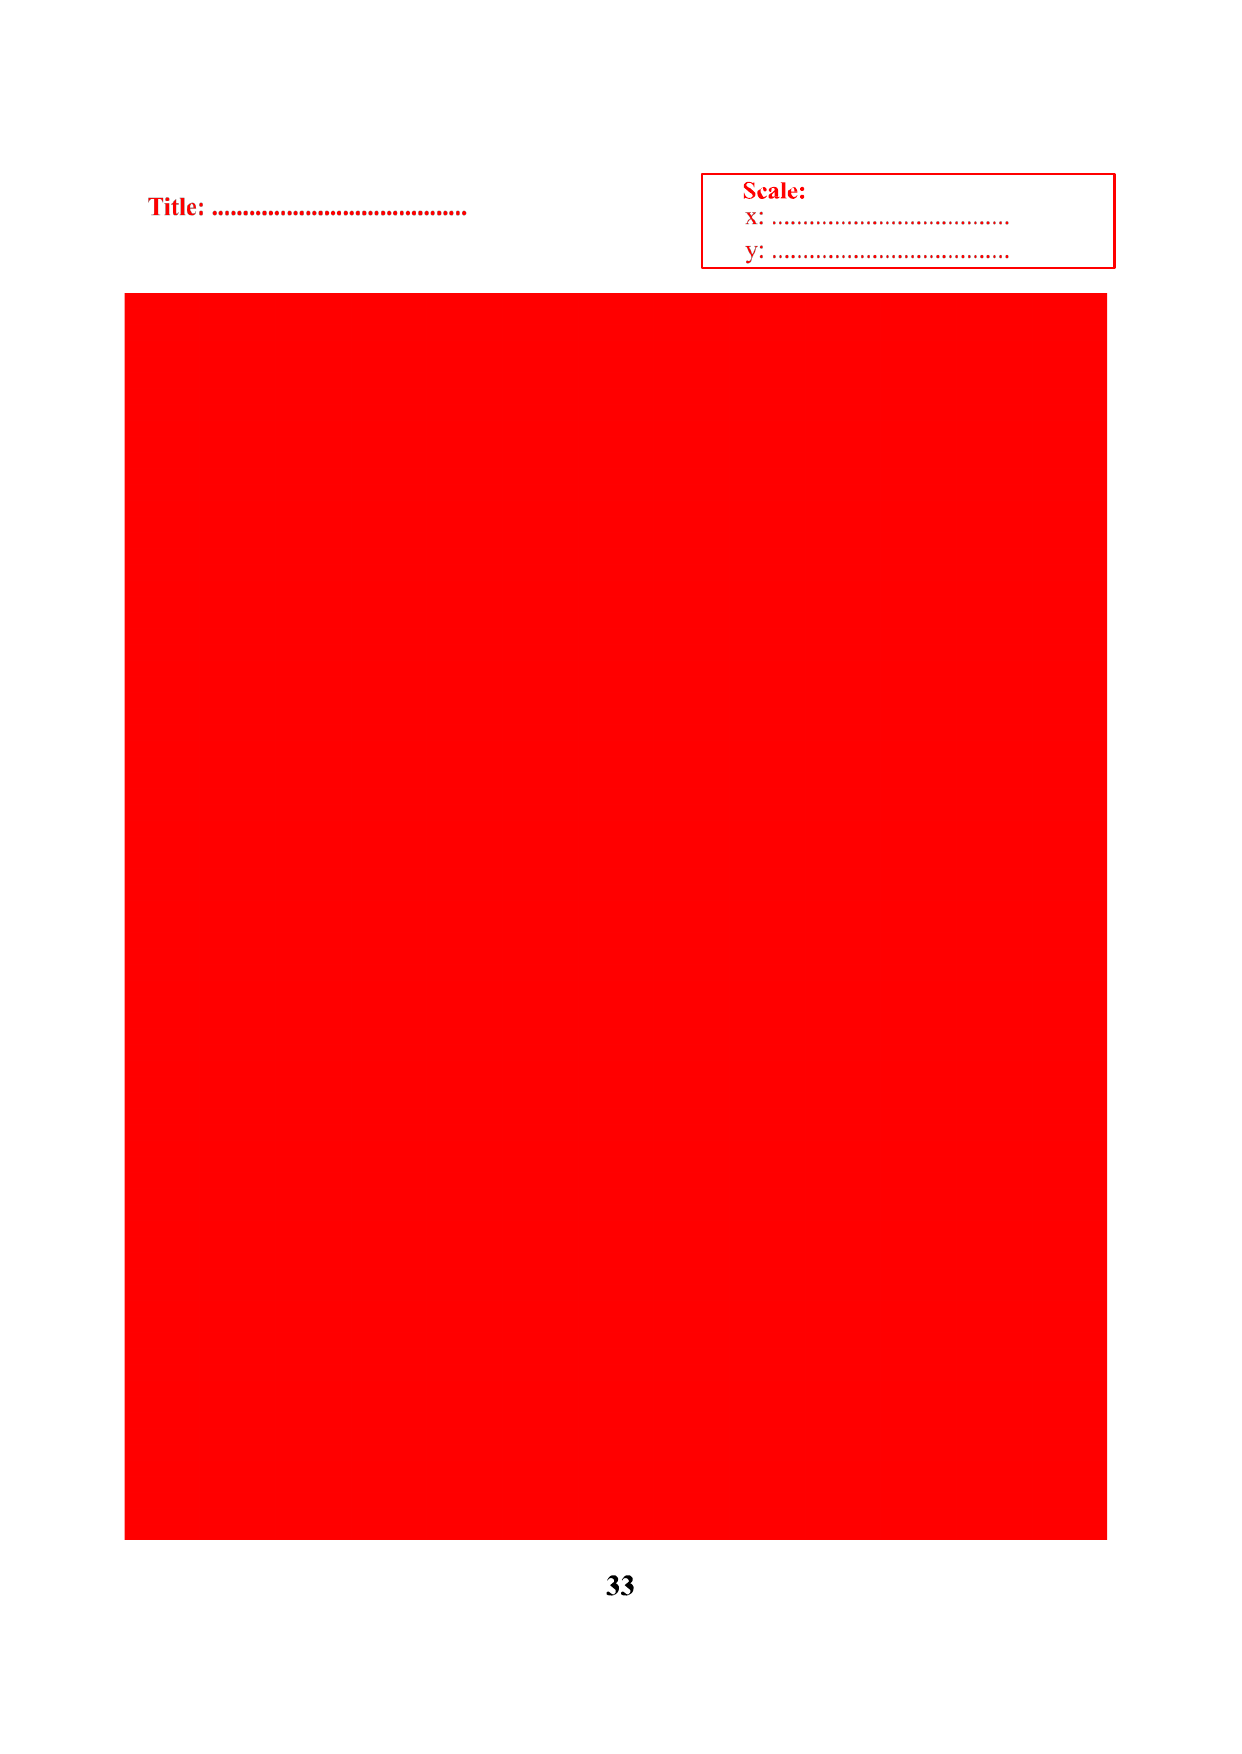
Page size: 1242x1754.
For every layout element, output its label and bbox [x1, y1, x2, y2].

picture [744, 244, 1009, 264]
picture [744, 210, 1009, 225]
picture [147, 196, 471, 216]
picture [124, 293, 1108, 1540]
